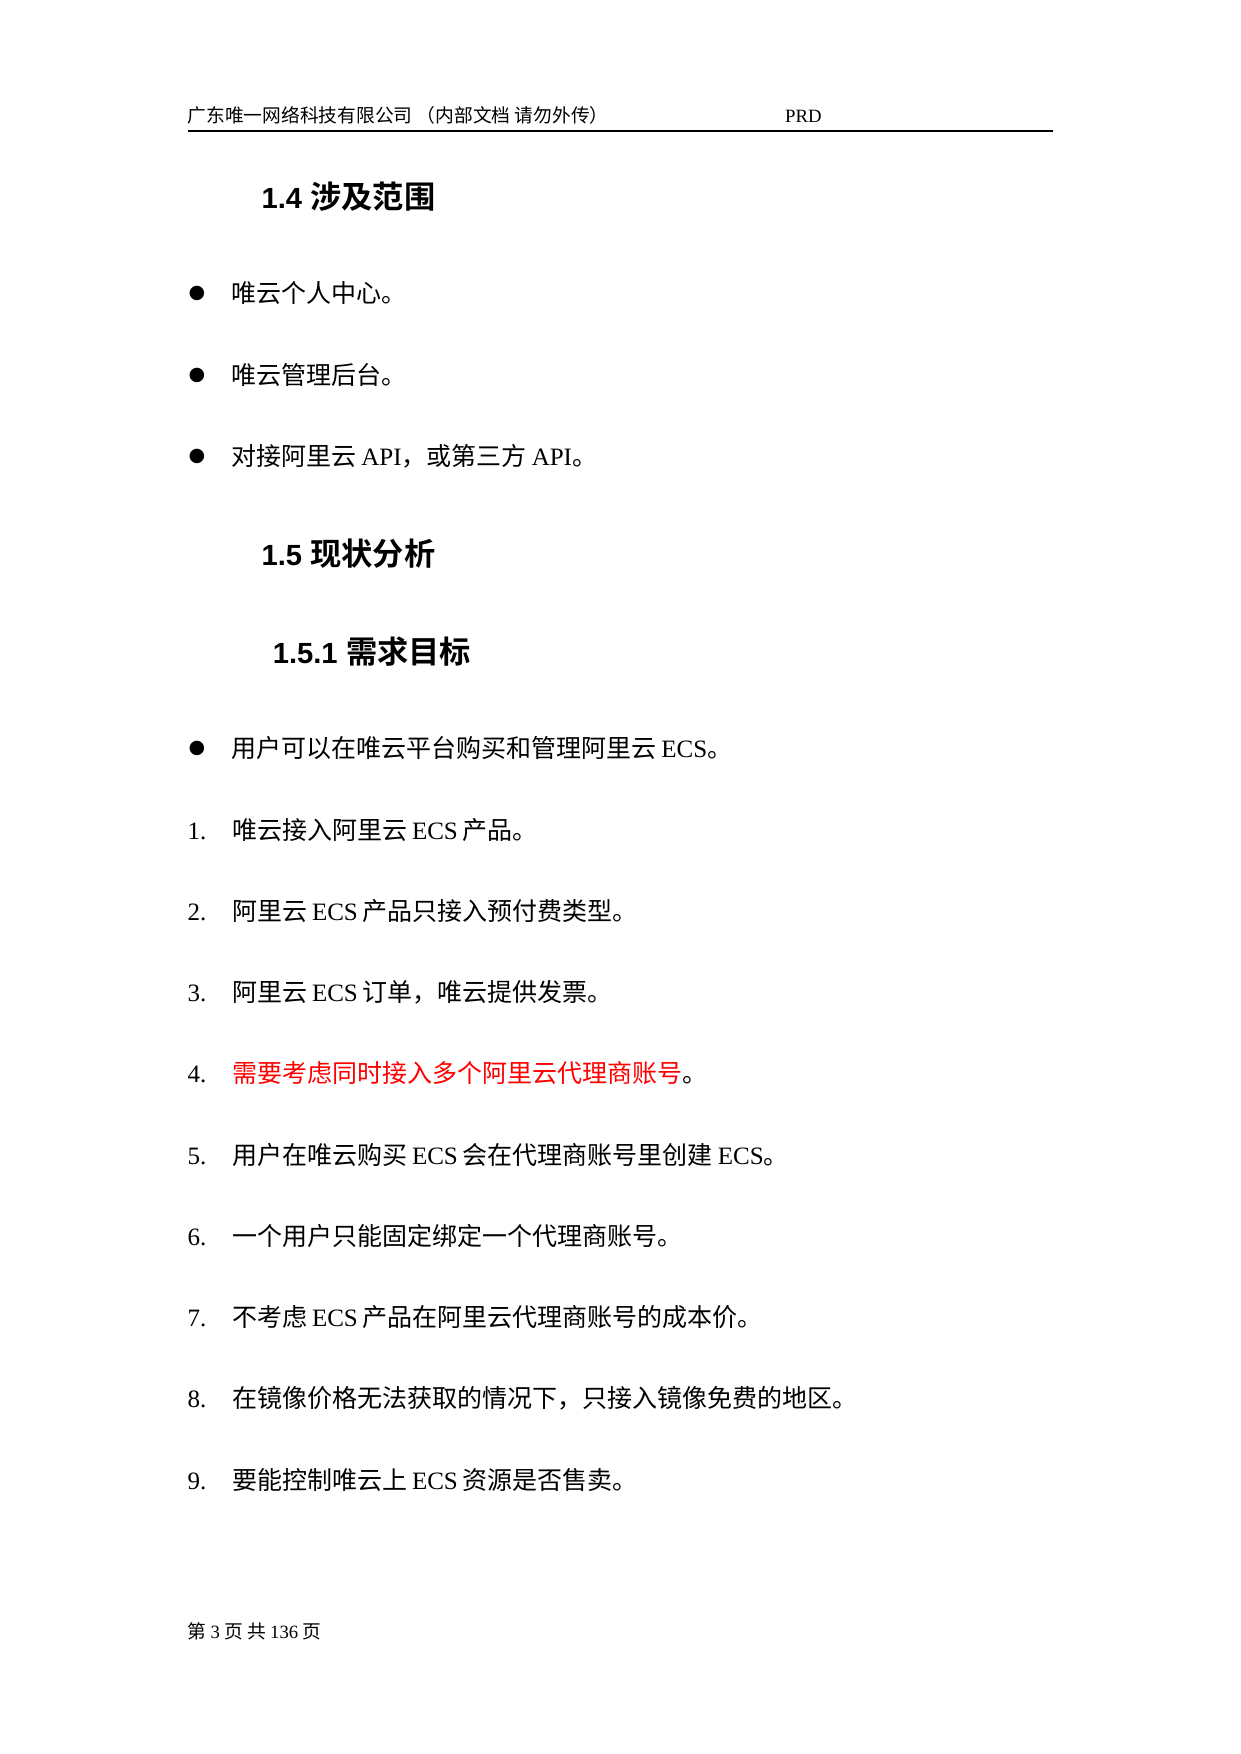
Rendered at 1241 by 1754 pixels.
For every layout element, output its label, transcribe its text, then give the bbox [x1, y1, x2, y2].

list 需要考虑同时接入多个阿里云代理商账号。 [187, 1039, 1053, 1104]
subtitle 涉及范围 [261, 162, 1053, 227]
list 唯云接入阿里云ECS产品。 [187, 796, 1053, 861]
list 在镜像价格无法获取的情况下，只接入镜像免费的地区。 [187, 1364, 1053, 1429]
list 一个用户只能固定绑定一个代理商账号。 [187, 1202, 1053, 1267]
list 要能控制唯云上ECS资源是否售卖。 [187, 1446, 1053, 1511]
list 对接阿里云API，或第三方API。 [187, 422, 1053, 487]
list 阿里云ECS产品只接入预付费类型。 [187, 877, 1053, 942]
subtitle 现状分析 [261, 519, 1053, 584]
subtitle 需求目标 [273, 617, 1053, 682]
list 不考虑ECS产品在阿里云代理商账号的成本价。 [187, 1283, 1053, 1348]
list 唯云个人中心。 [187, 259, 1053, 324]
list 用户在唯云购买ECS会在代理商账号里创建ECS。 [187, 1121, 1053, 1186]
list 阿里云ECS订单，唯云提供发票。 [187, 958, 1053, 1023]
list 用户可以在唯云平台购买和管理阿里云ECS。 [187, 714, 1053, 779]
list 唯云管理后台。 [187, 341, 1053, 406]
